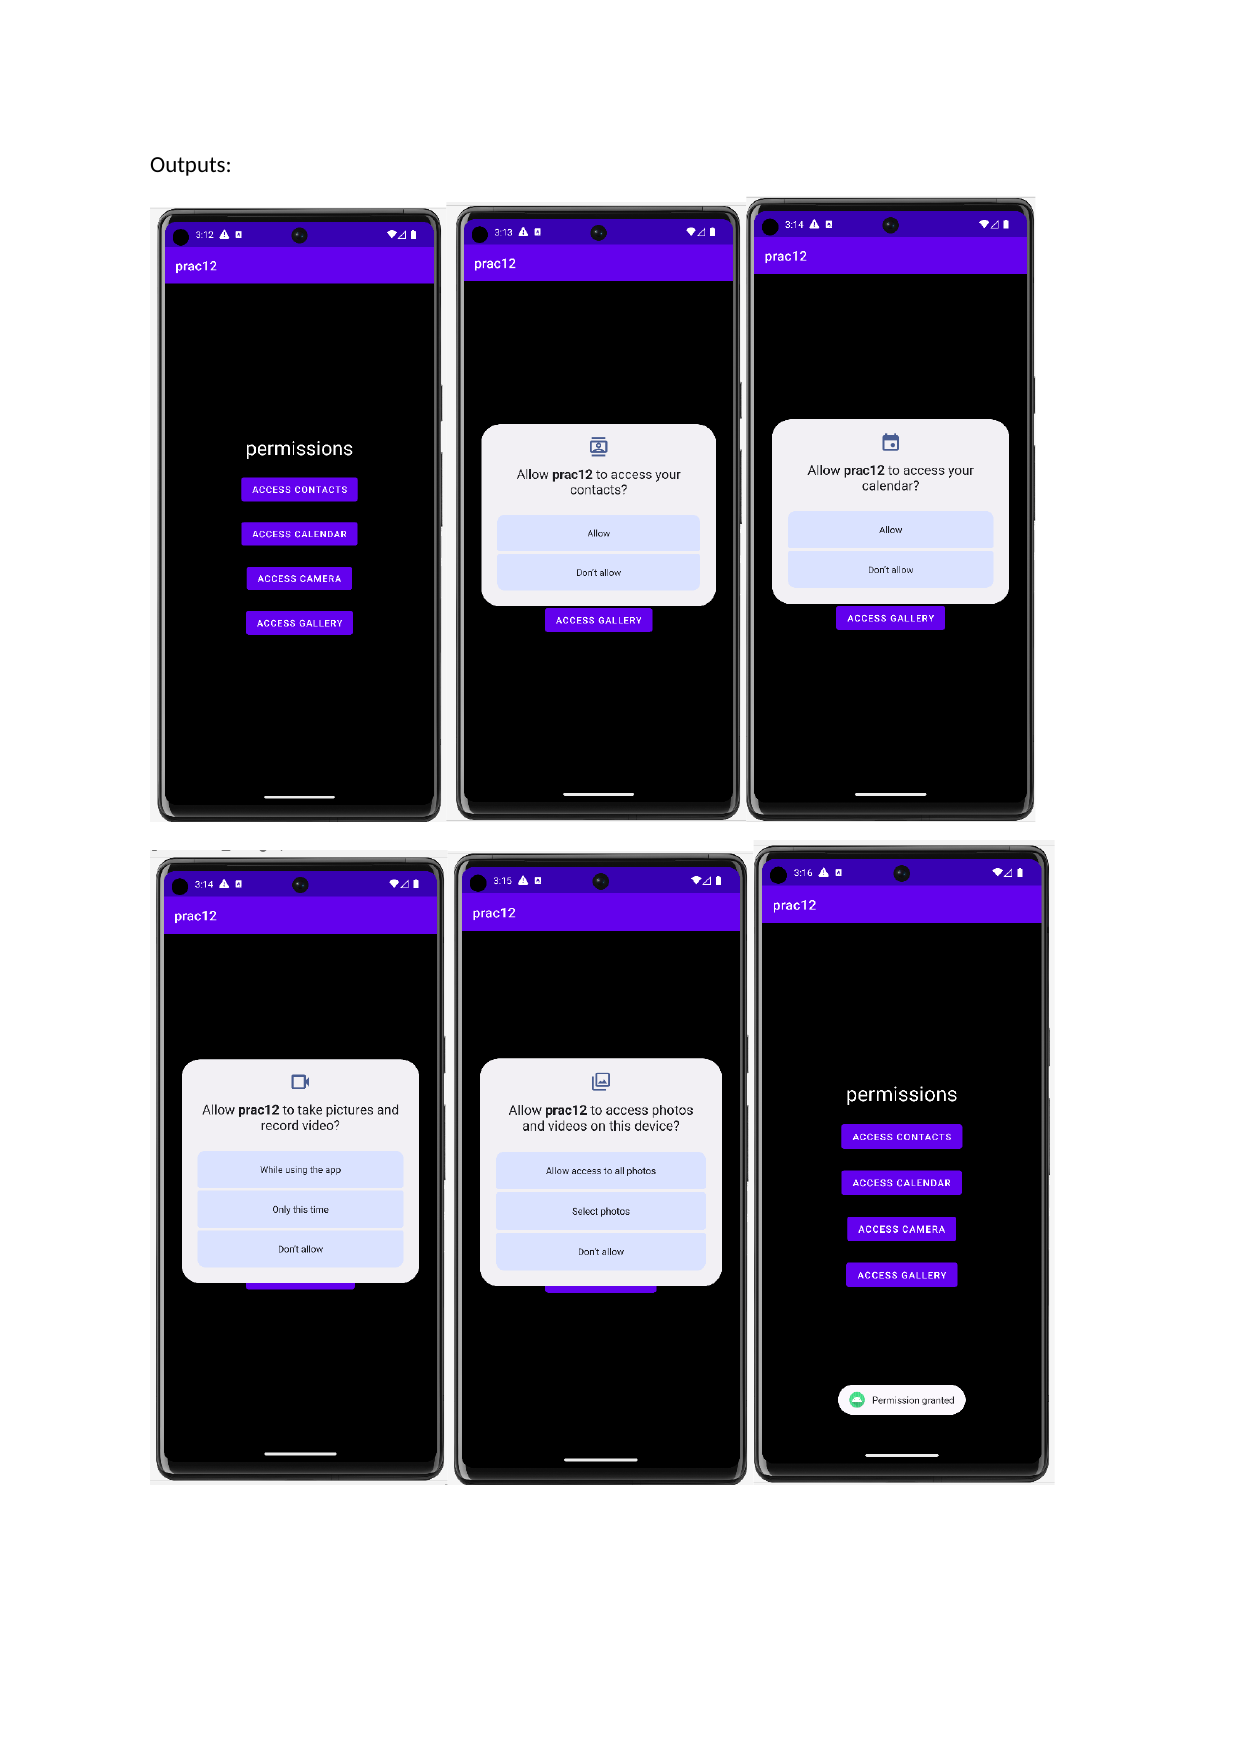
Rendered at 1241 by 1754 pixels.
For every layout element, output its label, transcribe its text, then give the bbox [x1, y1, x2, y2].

picture [150, 196, 1036, 822]
text Outputs: [150, 150, 1090, 178]
picture [150, 840, 1055, 1485]
